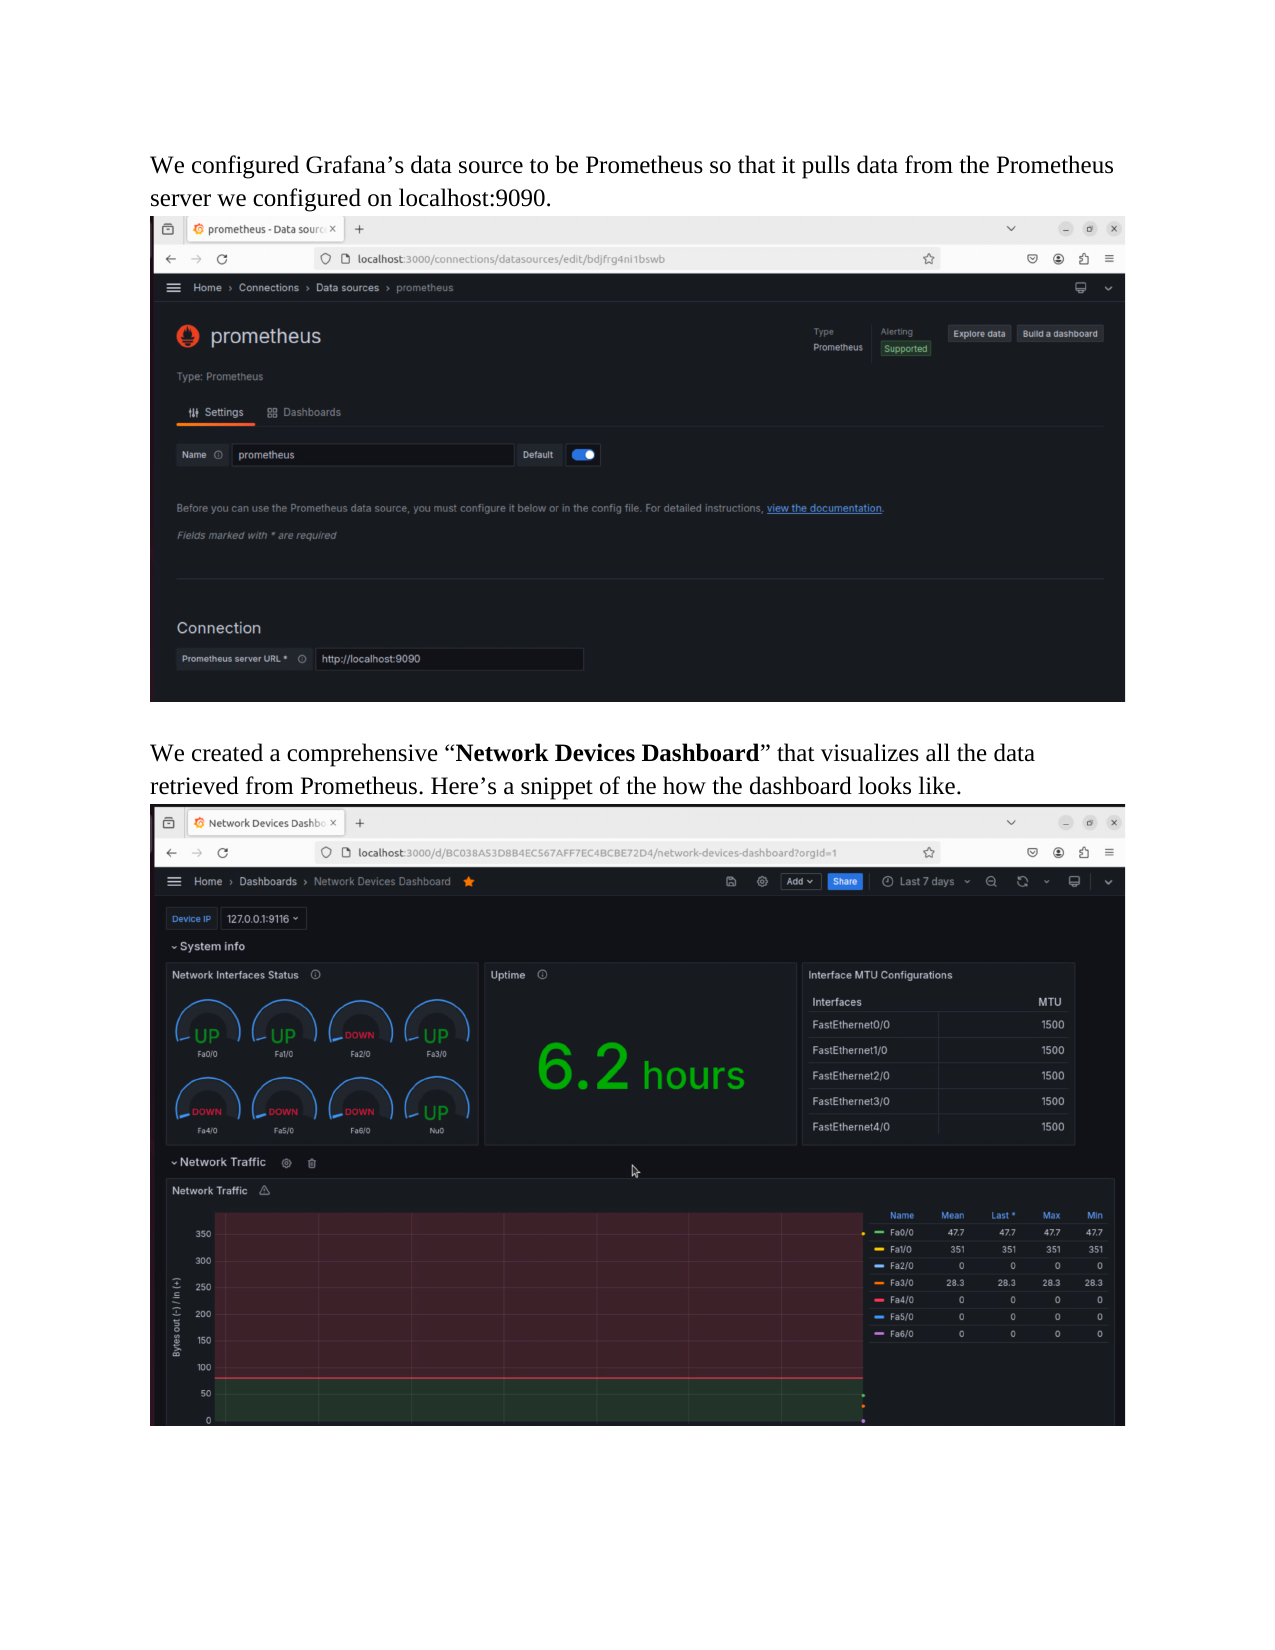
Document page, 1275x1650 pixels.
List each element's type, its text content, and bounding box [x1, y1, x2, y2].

text We configured Grafana’s data source to be Prometheus so that it pulls data from the Prometheus server we configured on localhost:9090. [150, 150, 1125, 212]
picture [150, 216, 1125, 702]
picture [150, 804, 1125, 1426]
text We created a comprehensive “Network Devices Dashboard” that visualizes all the data retrieved from Prometheus. Here’s a snippet of the how the dashboard looks like. [150, 738, 1125, 800]
